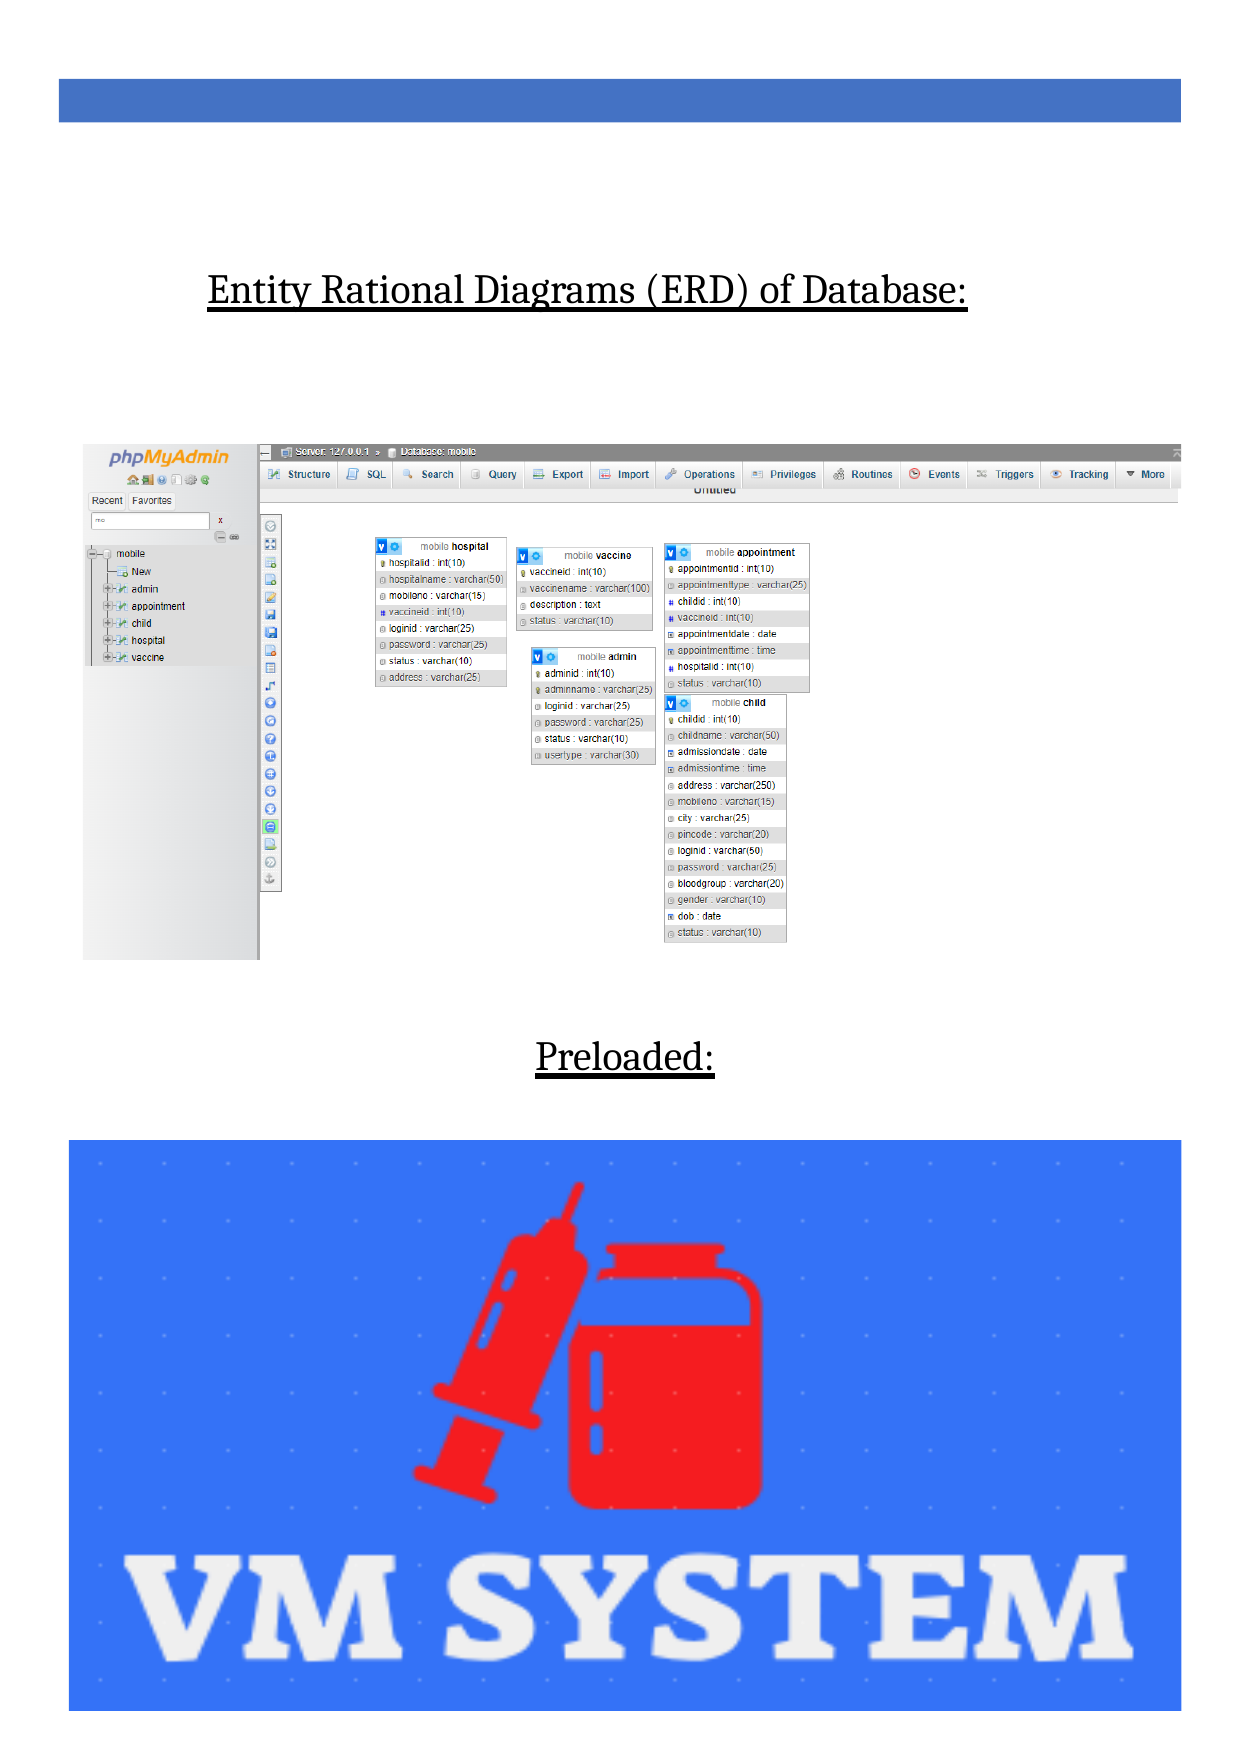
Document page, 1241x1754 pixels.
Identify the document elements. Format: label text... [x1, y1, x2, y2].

picture [68, 1140, 1182, 1711]
picture [82, 444, 1182, 960]
text Entity Rational Diagrams (ERD) of Database: [59, 266, 1116, 314]
text Preloaded: [134, 1033, 1116, 1081]
